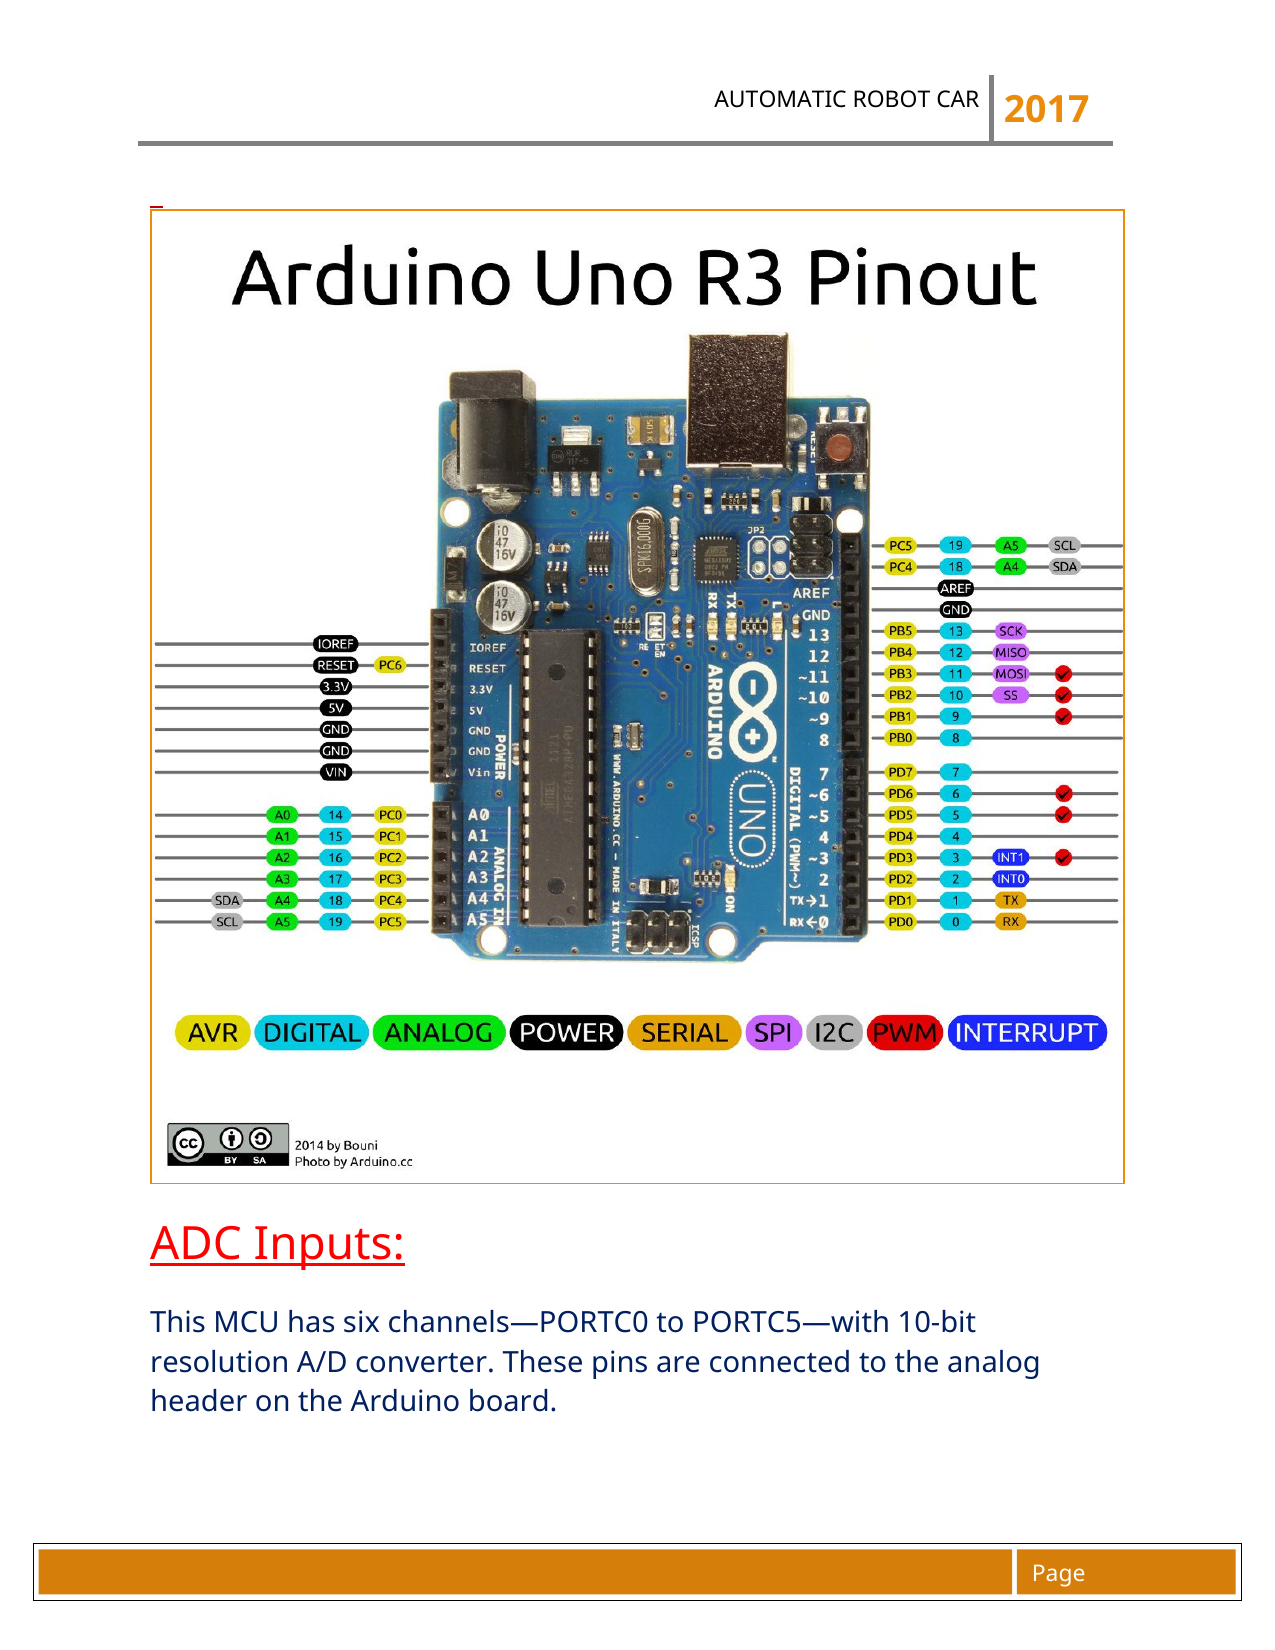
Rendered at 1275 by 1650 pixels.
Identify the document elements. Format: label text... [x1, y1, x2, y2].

text This MCU has six channels—PORTC0 to PORTC5—with 10-bit resolution A/D converter. These pins are connected to the analog header on the Arduino board. [150, 1301, 1096, 1420]
picture [152, 211, 1123, 1183]
subtitle ADC Inputs: [150, 1210, 1125, 1273]
